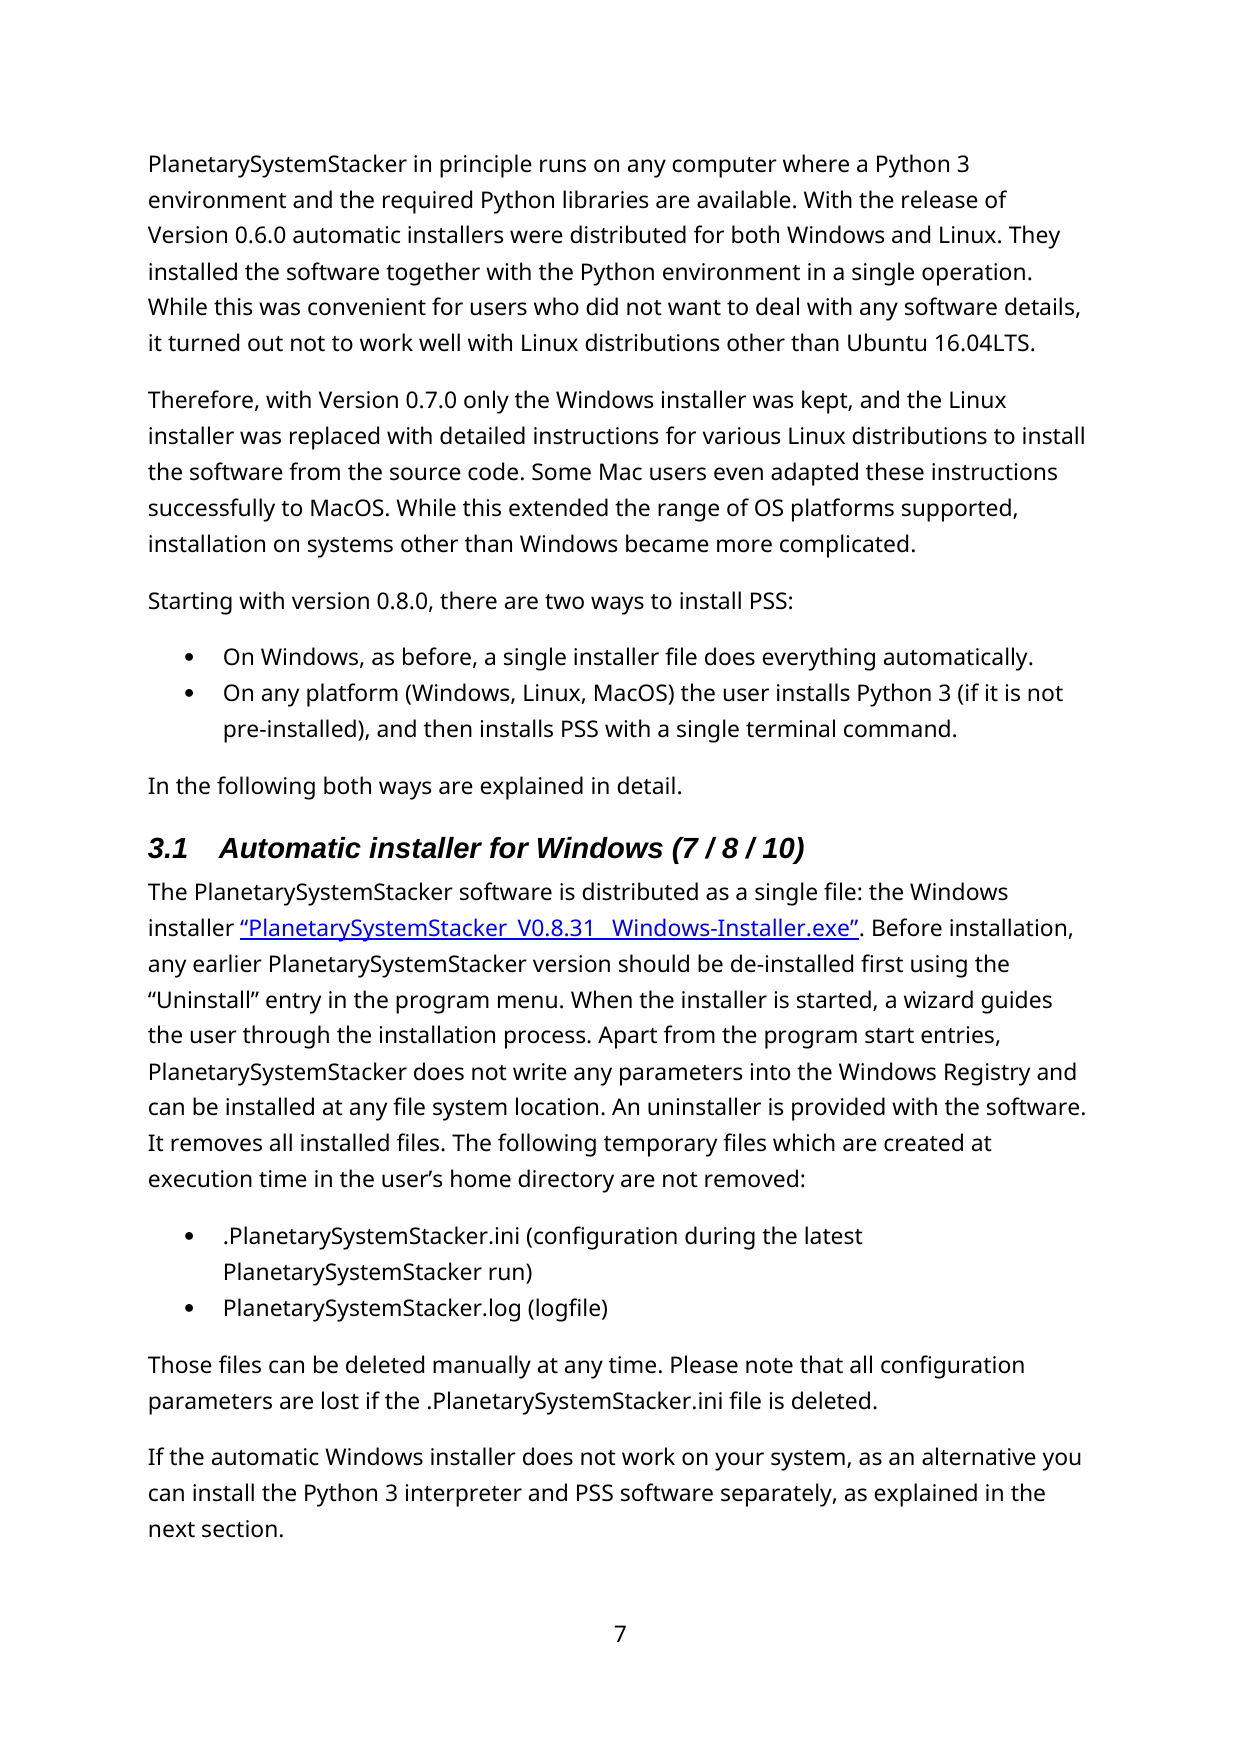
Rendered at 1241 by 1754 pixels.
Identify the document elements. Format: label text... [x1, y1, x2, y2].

list PlanetarySystemStacker.log (logfile) [185, 1292, 1093, 1323]
text Those files can be deleted manually at any time. Please note that all configuration parameters are lost if the .PlanetarySystemStacker.ini file is deleted. [148, 1349, 1093, 1416]
list .PlanetarySystemStacker.ini (configuration during the latest PlanetarySystemStacker run) [185, 1220, 1093, 1287]
text Starting with version 0.8.0, there are two ways to install PSS: [148, 584, 1093, 616]
list On Windows, as before, a single installer file does everything automatically. [185, 641, 1093, 673]
text Therefore, with Version 0.7.0 only the Windows installer was kept, and the Linux installer was replaced with detailed instructions for various Linux distributions to install the software from the source code. Some Mac users even adapted these instructions successfully to MacOS. While this extended the range of OS platforms supported, installation on systems other than Windows became more complicated. [148, 384, 1093, 559]
subtitle Automatic installer for Windows (7 / 8 / 10) [148, 831, 1093, 864]
text PlanetarySystemStacker in principle runs on any computer where a Python 3 environment and the required Python libraries are available. With the release of Version 0.6.0 automatic installers were distributed for both Windows and Linux. They installed the software together with the Python environment in a single operation. While this was convenient for users who did not want to deal with any software details, it turned out not to work well with Linux distributions other than Ubuntu 16.04LTS. [148, 148, 1093, 358]
text The PlanetarySystemStacker software is distributed as a single file: the Windows installer “PlanetarySystemStacker_V0.8.31 _Windows-Installer.exe”. Before installation, any earlier PlanetarySystemStacker version should be de-installed first using the “Uninstall” entry in the program menu. When the installer is started, a wizard guides the user through the installation process. Apart from the program start entries, PlanetarySystemStacker does not write any parameters into the Windows Registry and can be installed at any file system location. An uninstaller is provided with the software. It removes all installed files. The following temporary files which are created at execution time in the user’s home directory are not removed: [148, 876, 1093, 1194]
text If the automatic Windows installer does not work on your system, as an alternative you can install the Python 3 interpreter and PSS software separately, as explained in the next section. [148, 1441, 1093, 1544]
text In the following both ways are explained in detail. [148, 770, 1093, 801]
list On any platform (Windows, Linux, MacOS) the user installs Python 3 (if it is not pre-installed), and then installs PSS with a single terminal command. [185, 677, 1093, 744]
